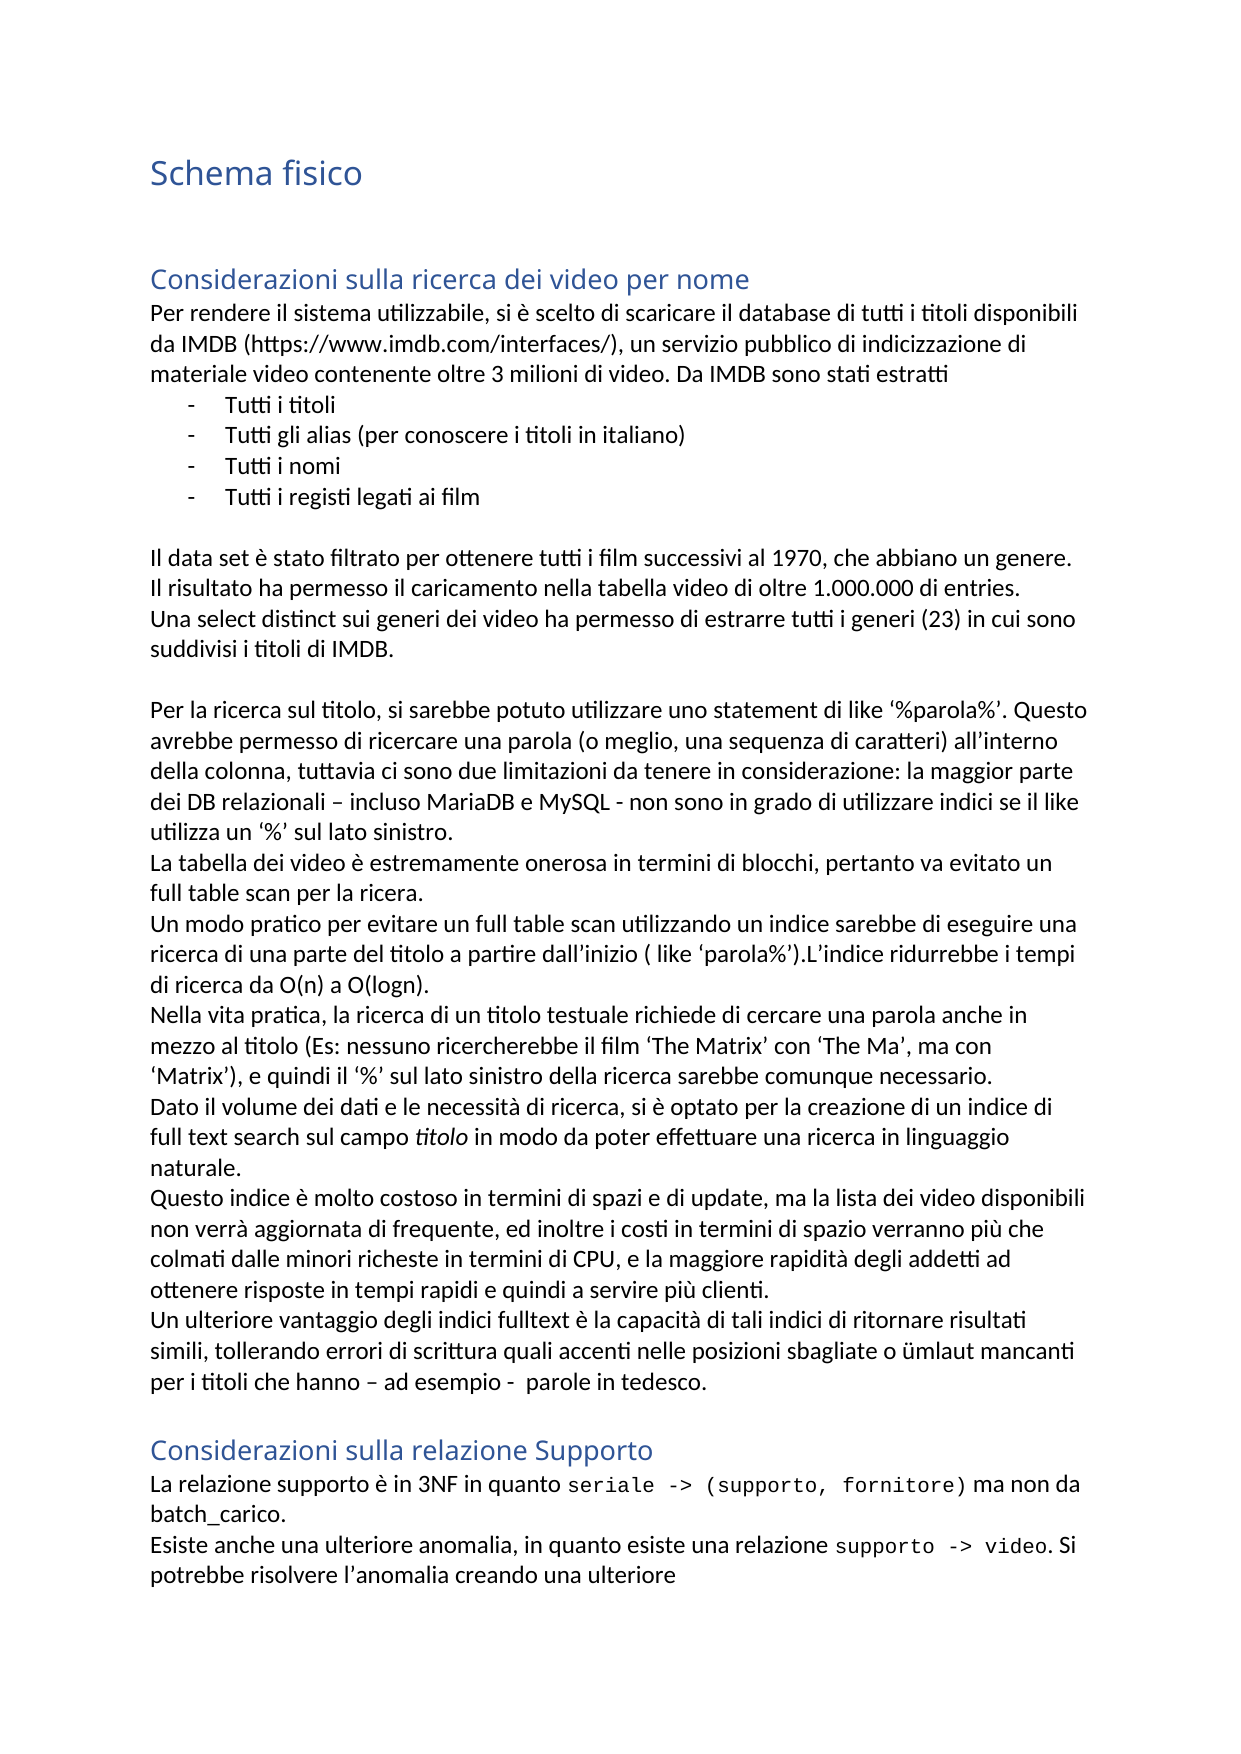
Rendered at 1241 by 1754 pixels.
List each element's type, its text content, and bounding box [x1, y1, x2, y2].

list Tutti i titoli [187, 389, 1090, 419]
text Il data set è stato filtrato per ottenere tutti i film successivi al 1970, che abbiano un genere. Il risultato ha permesso il caricamento nella tabella video di oltre 1.000.000 di entries. [150, 542, 1090, 603]
text Dato il volume dei dati e le necessità di ricerca, si è optato per la creazione di un indice di full text search sul campo titolo in modo da poter effettuare una ricerca in linguaggio naturale. [150, 1091, 1090, 1183]
text Un ulteriore vantaggio degli indici fulltext è la capacità di tali indici di ritornare risultati simili, tollerando errori di scrittura quali accenti nelle posizioni sbagliate o ümlaut mancanti per i titoli che hanno – ad esempio - parole in tedesco. [150, 1305, 1090, 1396]
text Esiste anche una ulteriore anomalia, in quanto esiste una relazione supporto -> video. Si potrebbe risolvere l’anomalia creando una ulteriore [150, 1529, 1090, 1590]
list Tutti i registi legati ai film [187, 481, 1090, 511]
subtitle Considerazioni sulla ricerca dei video per nome [150, 261, 1090, 297]
text La relazione supporto è in 3NF in quanto seriale -> (supporto, fornitore) ma non da batch_carico. [150, 1468, 1090, 1529]
list Tutti gli alias (per conoscere i titoli in italiano) [187, 419, 1090, 450]
text La tabella dei video è estremamente onerosa in termini di blocchi, pertanto va evitato un full table scan per la ricera. Un modo pratico per evitare un full table scan utilizzando un indice sarebbe di eseguire una ricerca di una parte del titolo a partire dall’inizio ( like ‘parola%’).L’indice ridurrebbe i tempi di ricerca da O(n) a O(logn). [150, 847, 1090, 999]
subtitle Considerazioni sulla relazione Supporto [150, 1431, 1090, 1468]
text Nella vita pratica, la ricerca di un titolo testuale richiede di cercare una parola anche in mezzo al titolo (Es: nessuno ricercherebbe il film ‘The Matrix’ con ‘The Ma’, ma con ‘Matrix’), e quindi il ‘%’ sul lato sinistro della ricerca sarebbe comunque necessario. [150, 999, 1090, 1091]
list Tutti i nomi [187, 450, 1090, 481]
text Una select distinct sui generi dei video ha permesso di estrarre tutti i generi (23) in cui sono suddivisi i titoli di IMDB. [150, 603, 1090, 664]
text Per la ricerca sul titolo, si sarebbe potuto utilizzare uno statement di like ‘%parola%’. Questo avrebbe permesso di ricercare una parola (o meglio, una sequenza di caratteri) all’interno della colonna, tuttavia ci sono due limitazioni da tenere in considerazione: la maggior parte dei DB relazionali – incluso MariaDB e MySQL - non sono in grado di utilizzare indici se il like utilizza un ‘%’ sul lato sinistro. [150, 694, 1090, 847]
text Questo indice è molto costoso in termini di spazi e di update, ma la lista dei video disponibili non verrà aggiornata di frequente, ed inoltre i costi in termini di spazio verranno più che colmati dalle minori richeste in termini di CPU, e la maggiore rapidità degli addetti ad ottenere risposte in tempi rapidi e quindi a servire più clienti. [150, 1183, 1090, 1305]
subtitle Schema fisico [150, 150, 1090, 195]
text Per rendere il sistema utilizzabile, si è scelto di scaricare il database di tutti i titoli disponibili da IMDB (https://www.imdb.com/interfaces/), un servizio pubblico di indicizzazione di materiale video contenente oltre 3 milioni di video. Da IMDB sono stati estratti [150, 297, 1090, 389]
